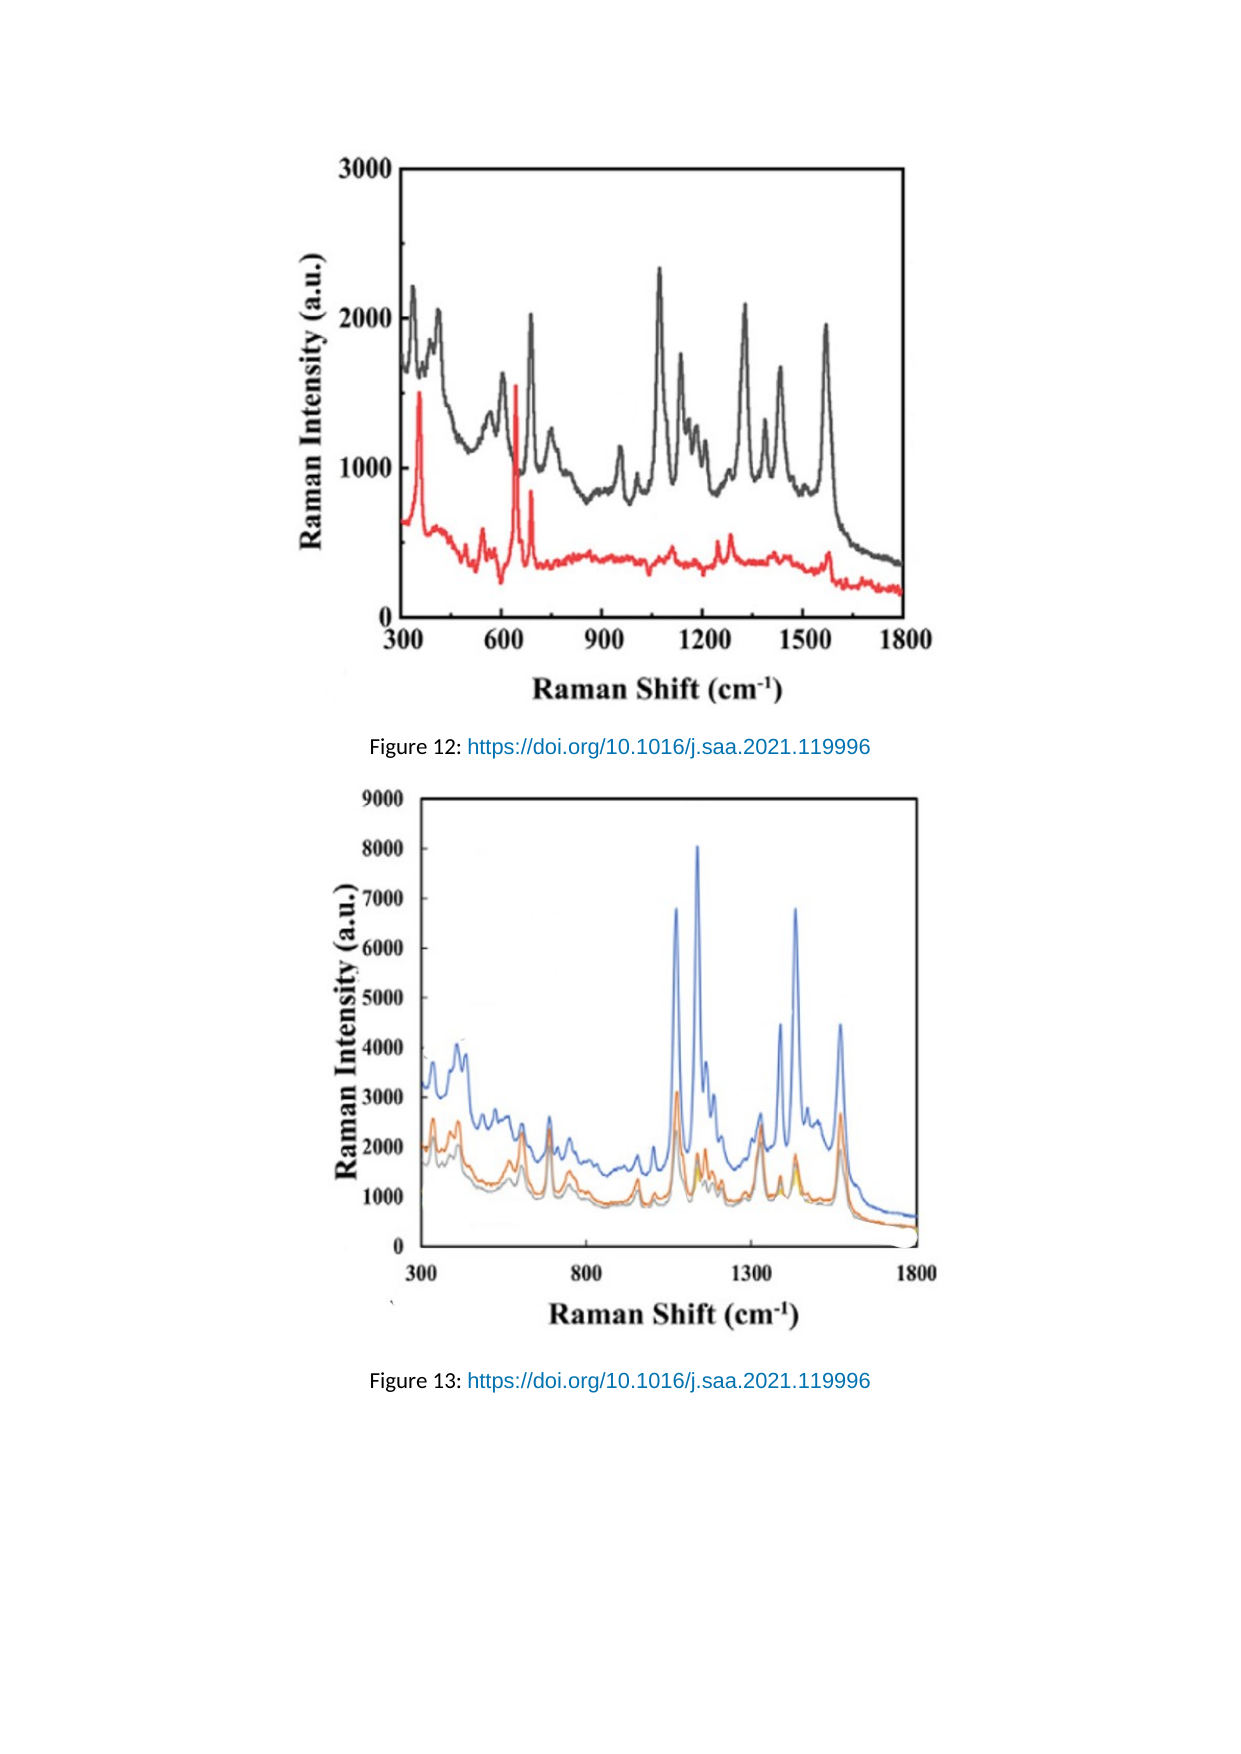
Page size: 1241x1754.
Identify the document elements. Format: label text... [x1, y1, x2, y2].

picture [294, 779, 946, 1347]
text Figure 12: https://doi.org/10.1016/j.saa.2021.119996 [150, 732, 1090, 760]
text Figure 13: https://doi.org/10.1016/j.saa.2021.119996 [150, 1366, 1090, 1394]
picture [290, 150, 950, 714]
